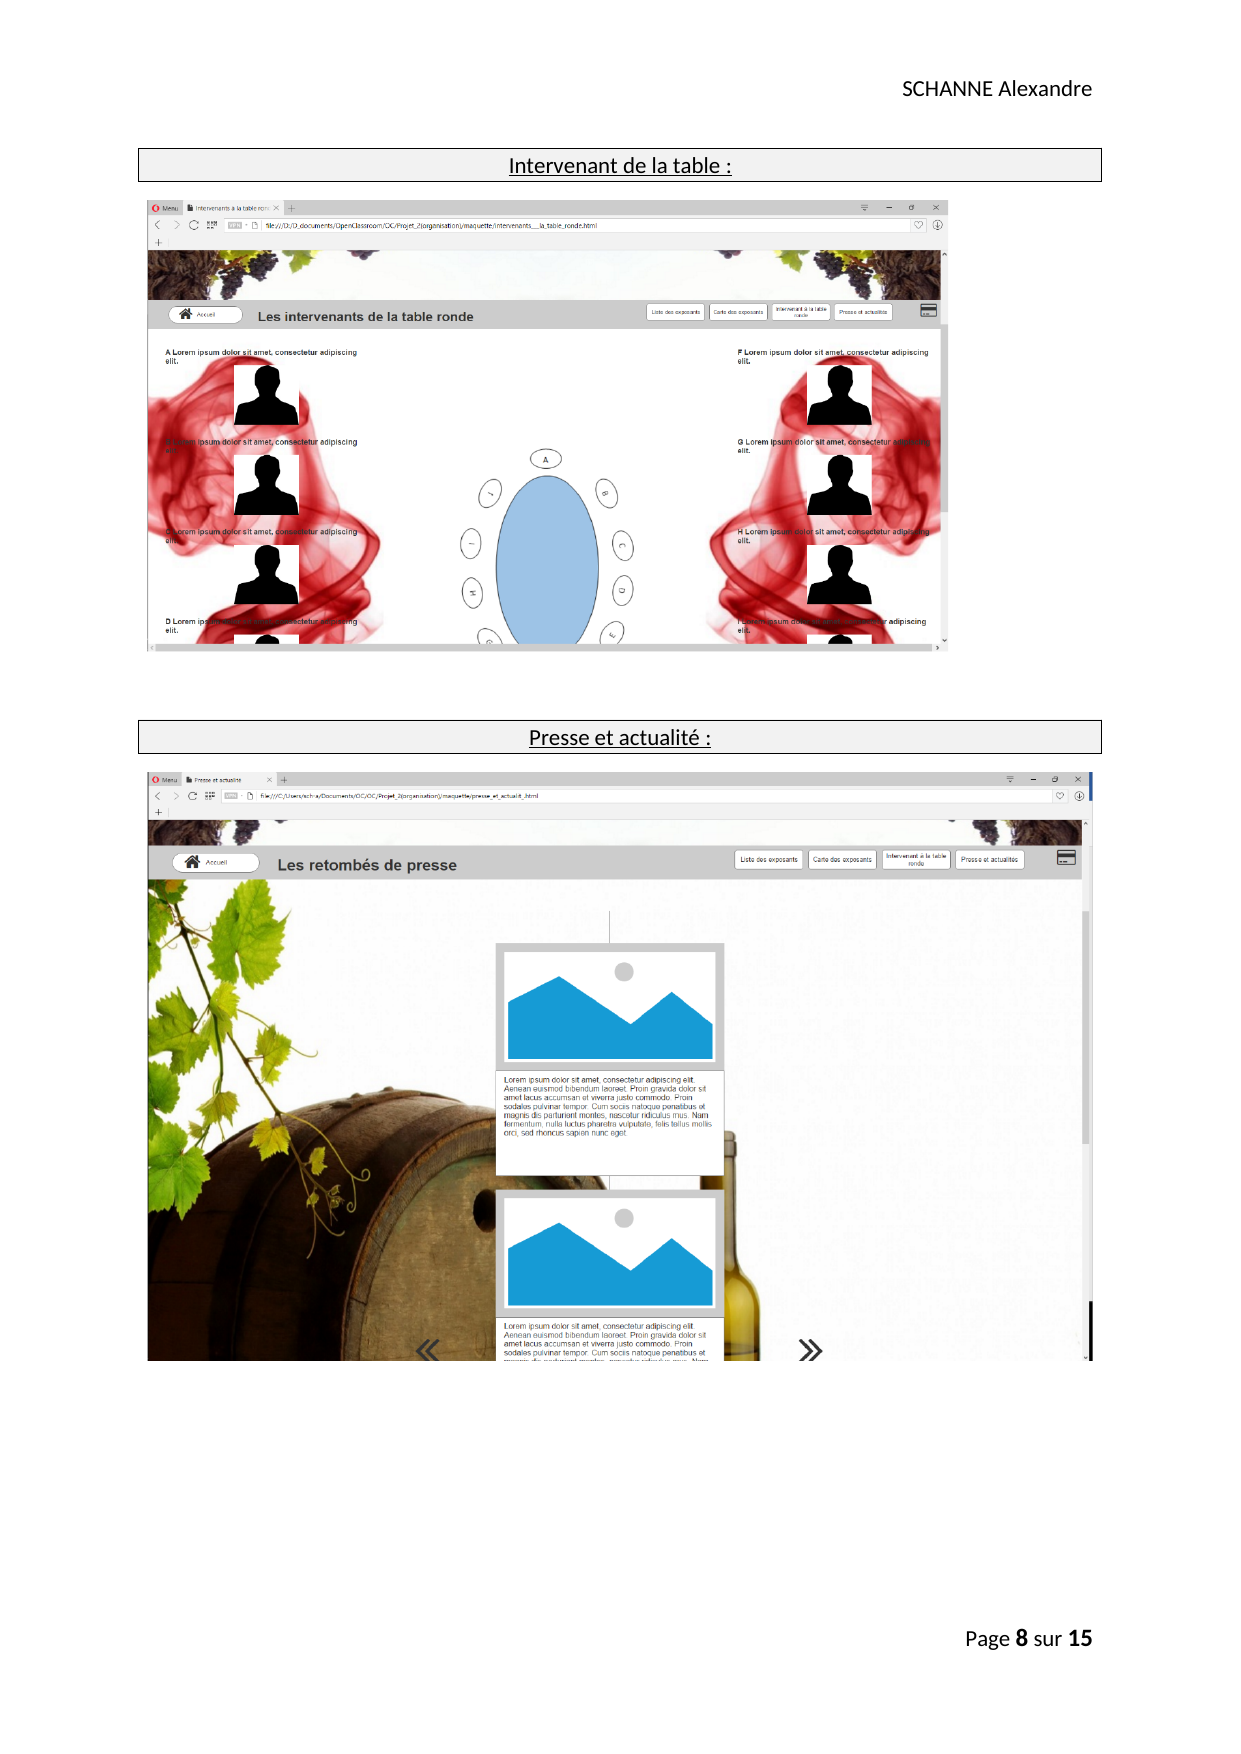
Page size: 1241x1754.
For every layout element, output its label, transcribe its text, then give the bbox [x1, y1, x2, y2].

text Presse et actualité : [139, 721, 1101, 753]
text Intervenant de la table : [139, 149, 1101, 181]
picture [147, 772, 1093, 1361]
picture [147, 200, 1093, 701]
